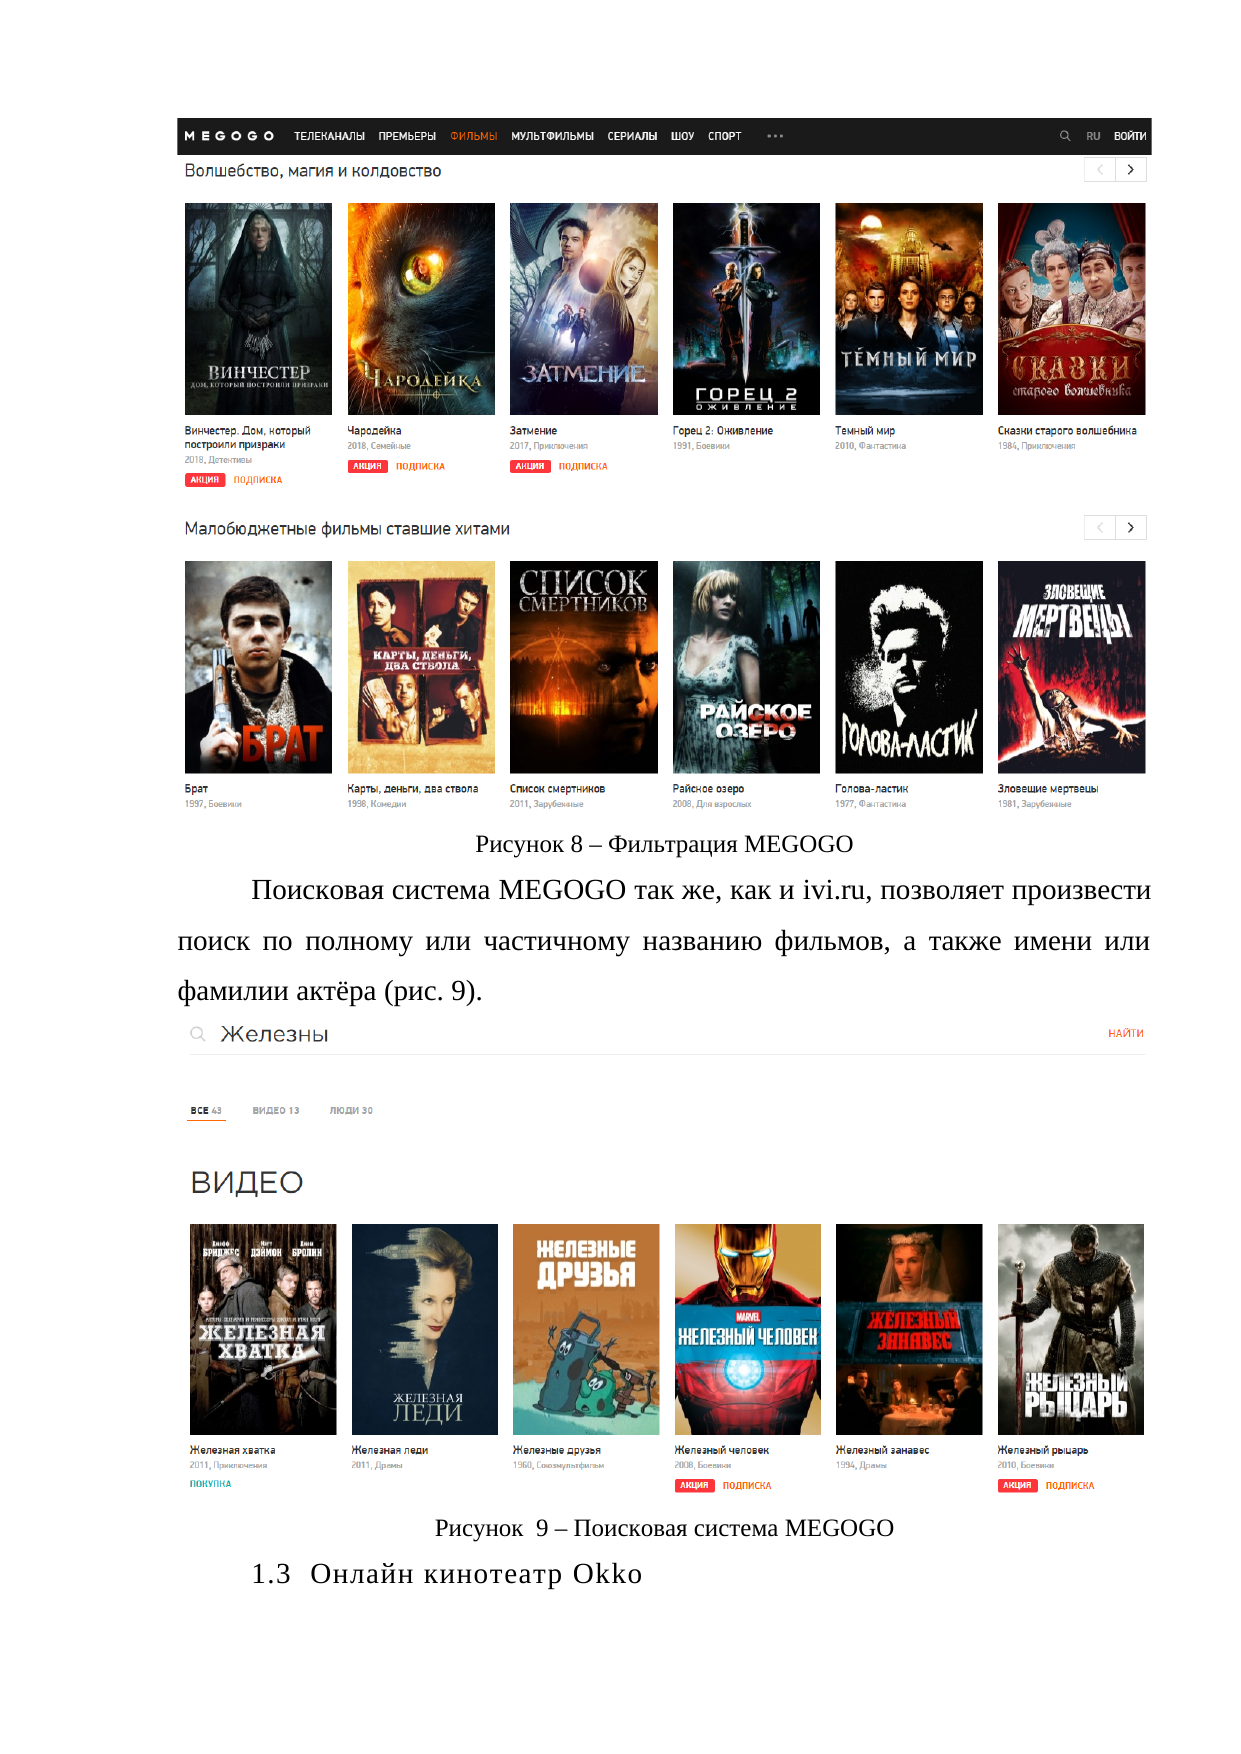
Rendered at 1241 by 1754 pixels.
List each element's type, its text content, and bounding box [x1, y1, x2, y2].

picture [177, 118, 1152, 815]
text Поисковая система MEGOGO так же, как и ivi.ru, позволяет произвести поиск по полному или частичному названию фильмов, а также имени или фамилии актёра (рис. 9). [177, 872, 1152, 1006]
text Рисунок 8 – Фильтрация MEGOGO [177, 829, 1152, 858]
picture [177, 1023, 1152, 1499]
text Рисунок 9 – Поисковая система MEGOGO [177, 1513, 1152, 1541]
subtitle Онлайн кинотеатр Okko [177, 1556, 1152, 1589]
